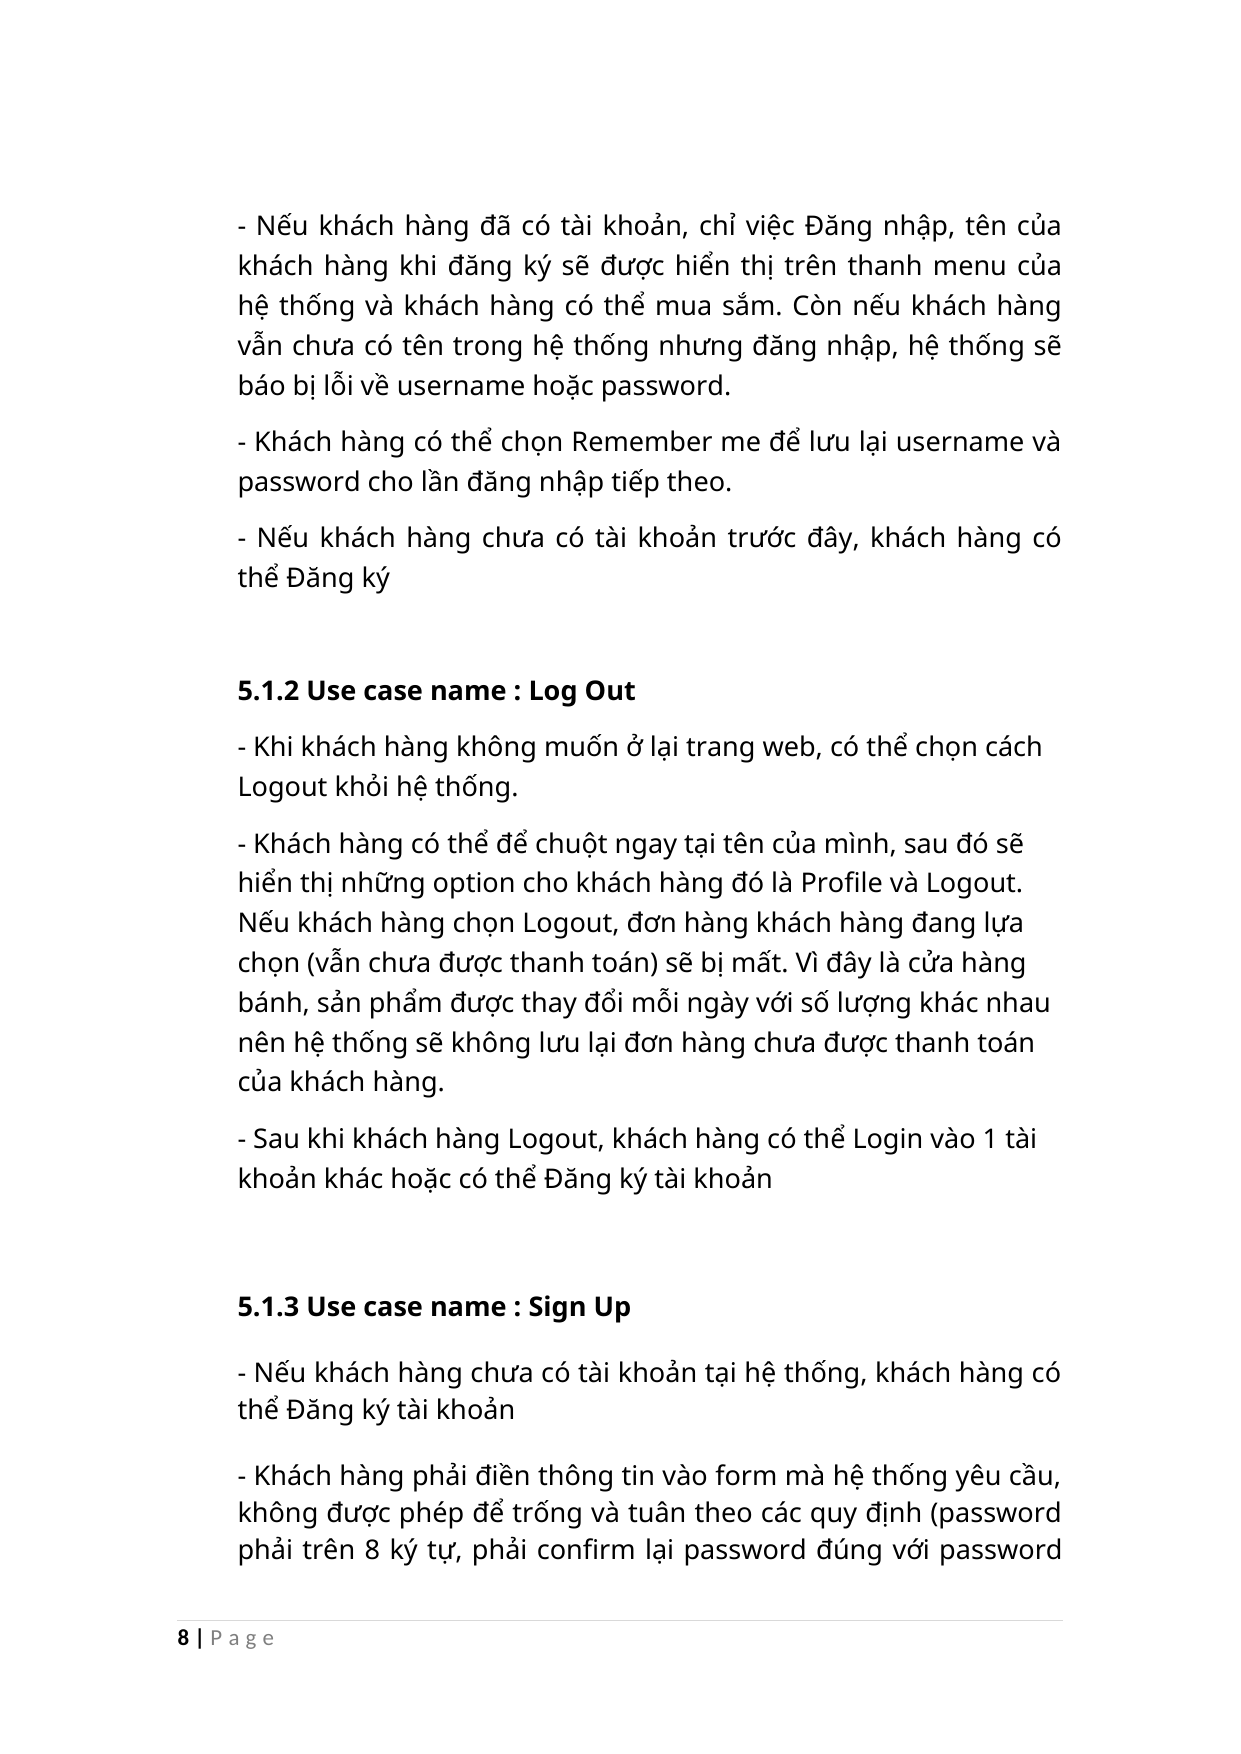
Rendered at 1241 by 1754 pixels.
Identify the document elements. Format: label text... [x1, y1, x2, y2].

text - Nếu khách hàng đã có tài khoản, chỉ việc Đăng nhập, tên của khách hàng khi đăng ký sẽ được hiển thị trên thanh menu của hệ thống và khách hàng có thể mua sắm. Còn nếu khách hàng vẫn chưa có tên trong hệ thống nhưng đăng nhập, hệ thống sẽ báo bị lỗi về username hoặc password. [237, 207, 1063, 403]
text - Khách hàng có thể để chuột ngay tại tên của mình, sau đó sẽ hiển thị những option cho khách hàng đó là Profile và Logout. Nếu khách hàng chọn Logout, đơn hàng khách hàng đang lựa chọn (vẫn chưa được thanh toán) sẽ bị mất. Vì đây là cửa hàng bánh, sản phẩm được thay đổi mỗi ngày với số lượng khác nhau nên hệ thống sẽ không lưu lại đơn hàng chưa được thanh toán của khách hàng. [237, 824, 1063, 1100]
text - Khách hàng có thể chọn Remember me để lưu lại username và password cho lần đăng nhập tiếp theo. [237, 422, 1063, 499]
text - Nếu khách hàng chưa có tài khoản tại hệ thống, khách hàng có thể Đăng ký tài khoản [237, 1353, 1063, 1427]
text - Sau khi khách hàng Logout, khách hàng có thể Login vào 1 tài khoản khác hoặc có thể Đăng ký tài khoản [237, 1119, 1063, 1196]
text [237, 1456, 1063, 1567]
text 5.1.3 Use case name : Sign Up [177, 1287, 1063, 1324]
text - Khi khách hàng không muốn ở lại trang web, có thể chọn cách Logout khỏi hệ thống. [237, 728, 1063, 804]
text - Nếu khách hàng chưa có tài khoản trước đây, khách hàng có thể Đăng ký [237, 519, 1063, 595]
text 5.1.2 Use case name : Log Out [177, 671, 1063, 708]
